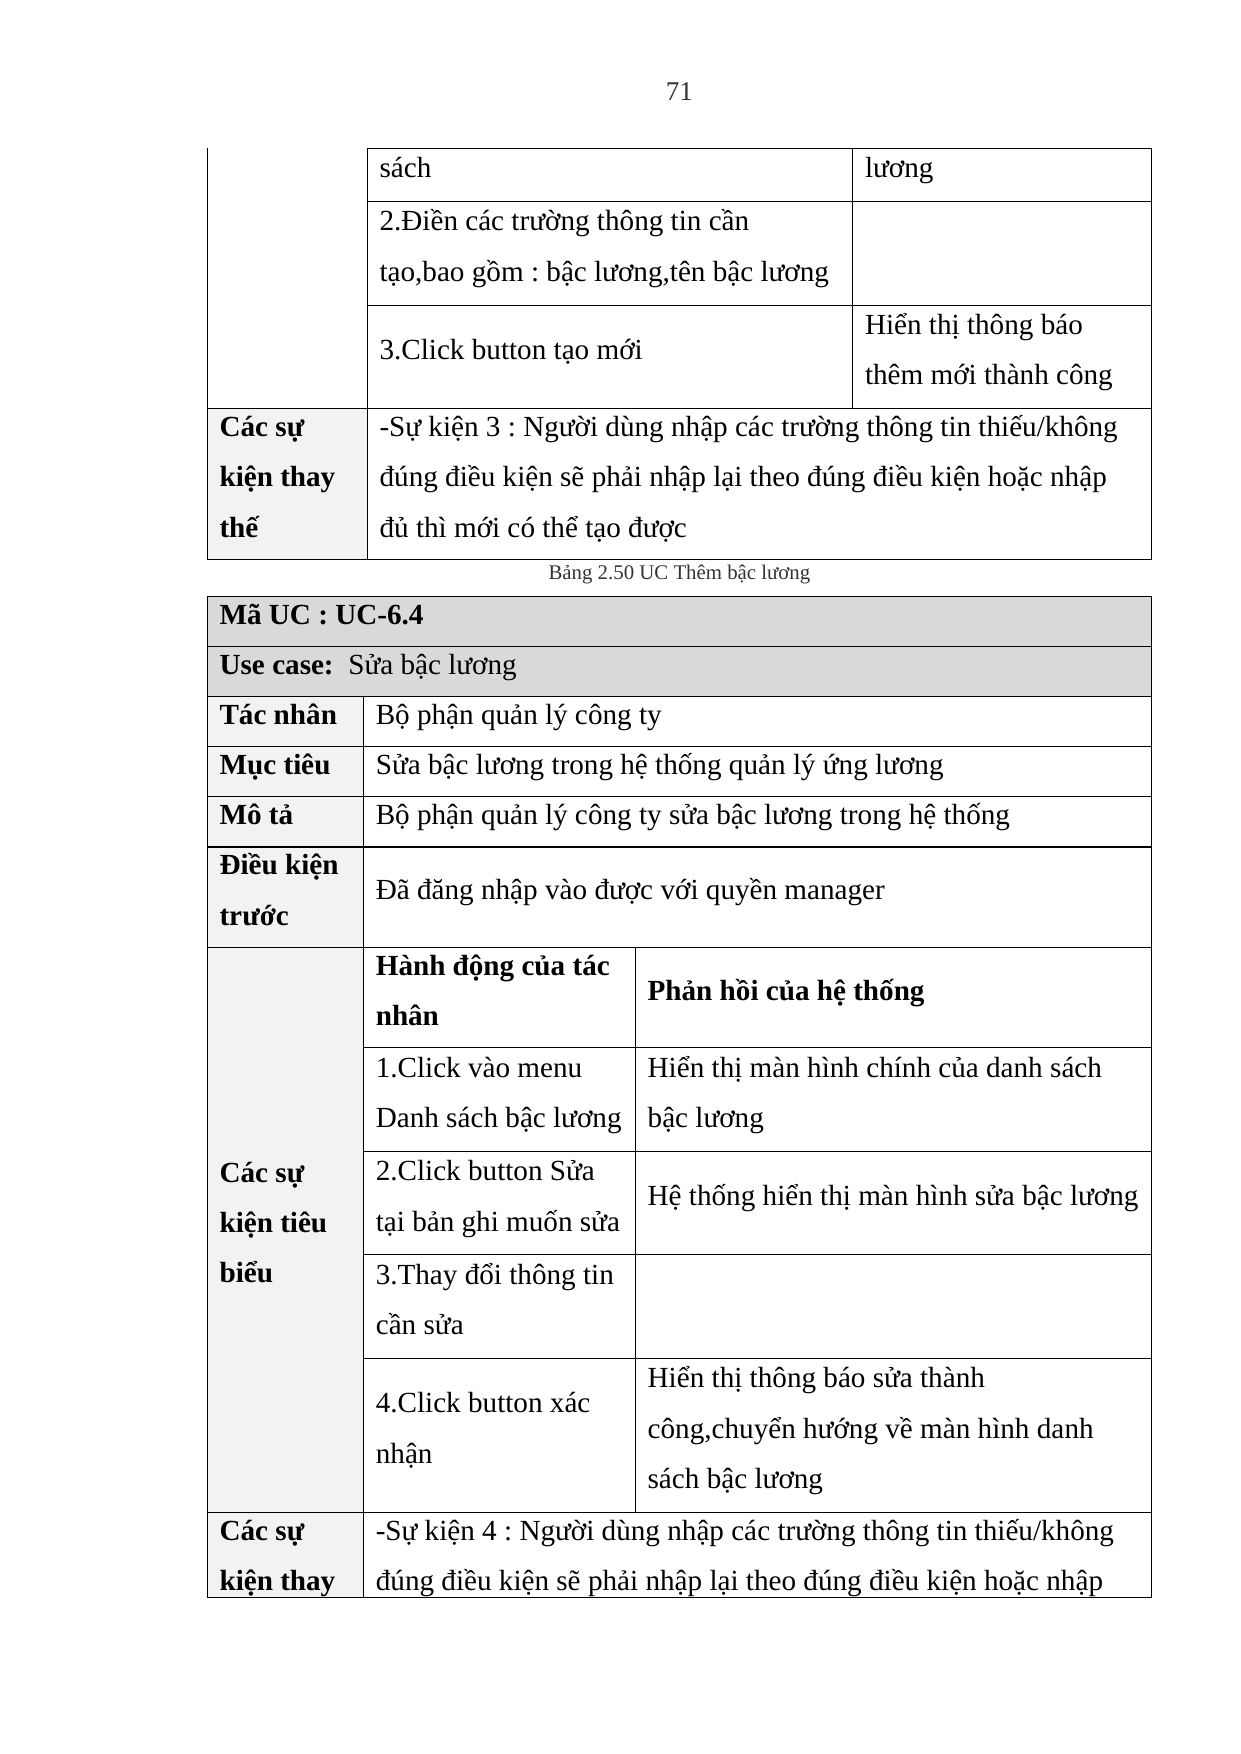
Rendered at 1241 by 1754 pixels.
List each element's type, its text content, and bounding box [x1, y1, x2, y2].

table_cell [636, 1255, 1151, 1358]
table_cell 1.Click vào menu Danh sách bậc lương [364, 1048, 635, 1151]
table_cell Hệ thống hiển thị màn hình sửa bậc lương [636, 1152, 1151, 1254]
table_cell Hiển thị thông báo thêm mới thành công [853, 306, 1151, 408]
table_cell Tác nhân [208, 697, 363, 746]
table_cell Phản hồi của hệ thống [636, 948, 1151, 1047]
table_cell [208, 1513, 363, 1597]
table_cell Use case: Sửa bậc lương [208, 647, 1151, 696]
table_cell 2.Điền các trường thông tin cần tạo,bao gồm : bậc lương,tên bậc lương [368, 202, 852, 304]
table_cell 3.Click button tạo mới [368, 306, 852, 408]
table_cell Bộ phận quản lý công ty [364, 697, 1151, 746]
table_cell Các sự kiện tiêu biểu [208, 948, 363, 1512]
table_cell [368, 149, 852, 201]
table_cell Sửa bậc lương trong hệ thống quản lý ứng lương [364, 747, 1151, 796]
table_cell Hiển thị màn hình chính của danh sách bậc lương [636, 1048, 1151, 1151]
table_cell 2.Click button Sửa tại bản ghi muốn sửa [364, 1152, 635, 1254]
table_cell 4.Click button xác nhận [364, 1359, 635, 1512]
table_cell Đã đăng nhập vào được với quyền manager [364, 848, 1151, 947]
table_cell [853, 149, 1151, 201]
table_header Mã UC : UC-6.4 [208, 597, 1151, 646]
table_cell Hiển thị thông báo sửa thành công,chuyển hướng về màn hình danh sách bậc lương [636, 1359, 1151, 1512]
table_cell Các sự kiện thay thế [208, 409, 367, 559]
table_cell -Sự kiện 3 : Người dùng nhập các trường thông tin thiếu/không đúng điều kiện sẽ phải nhập lại theo đúng điều kiện hoặc nhập đủ thì mới có thể tạo được [368, 409, 1151, 559]
table_cell Điều kiện trước [208, 848, 363, 947]
table_cell [853, 202, 1151, 304]
table_cell 3.Thay đổi thông tin cần sửa [364, 1255, 635, 1358]
table_cell Mục tiêu [208, 747, 363, 796]
table_cell Hành động của tác nhân [364, 948, 635, 1047]
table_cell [364, 1513, 1151, 1597]
table_cell Bộ phận quản lý công ty sửa bậc lương trong hệ thống [364, 797, 1151, 846]
table_cell Mô tả [208, 797, 363, 846]
